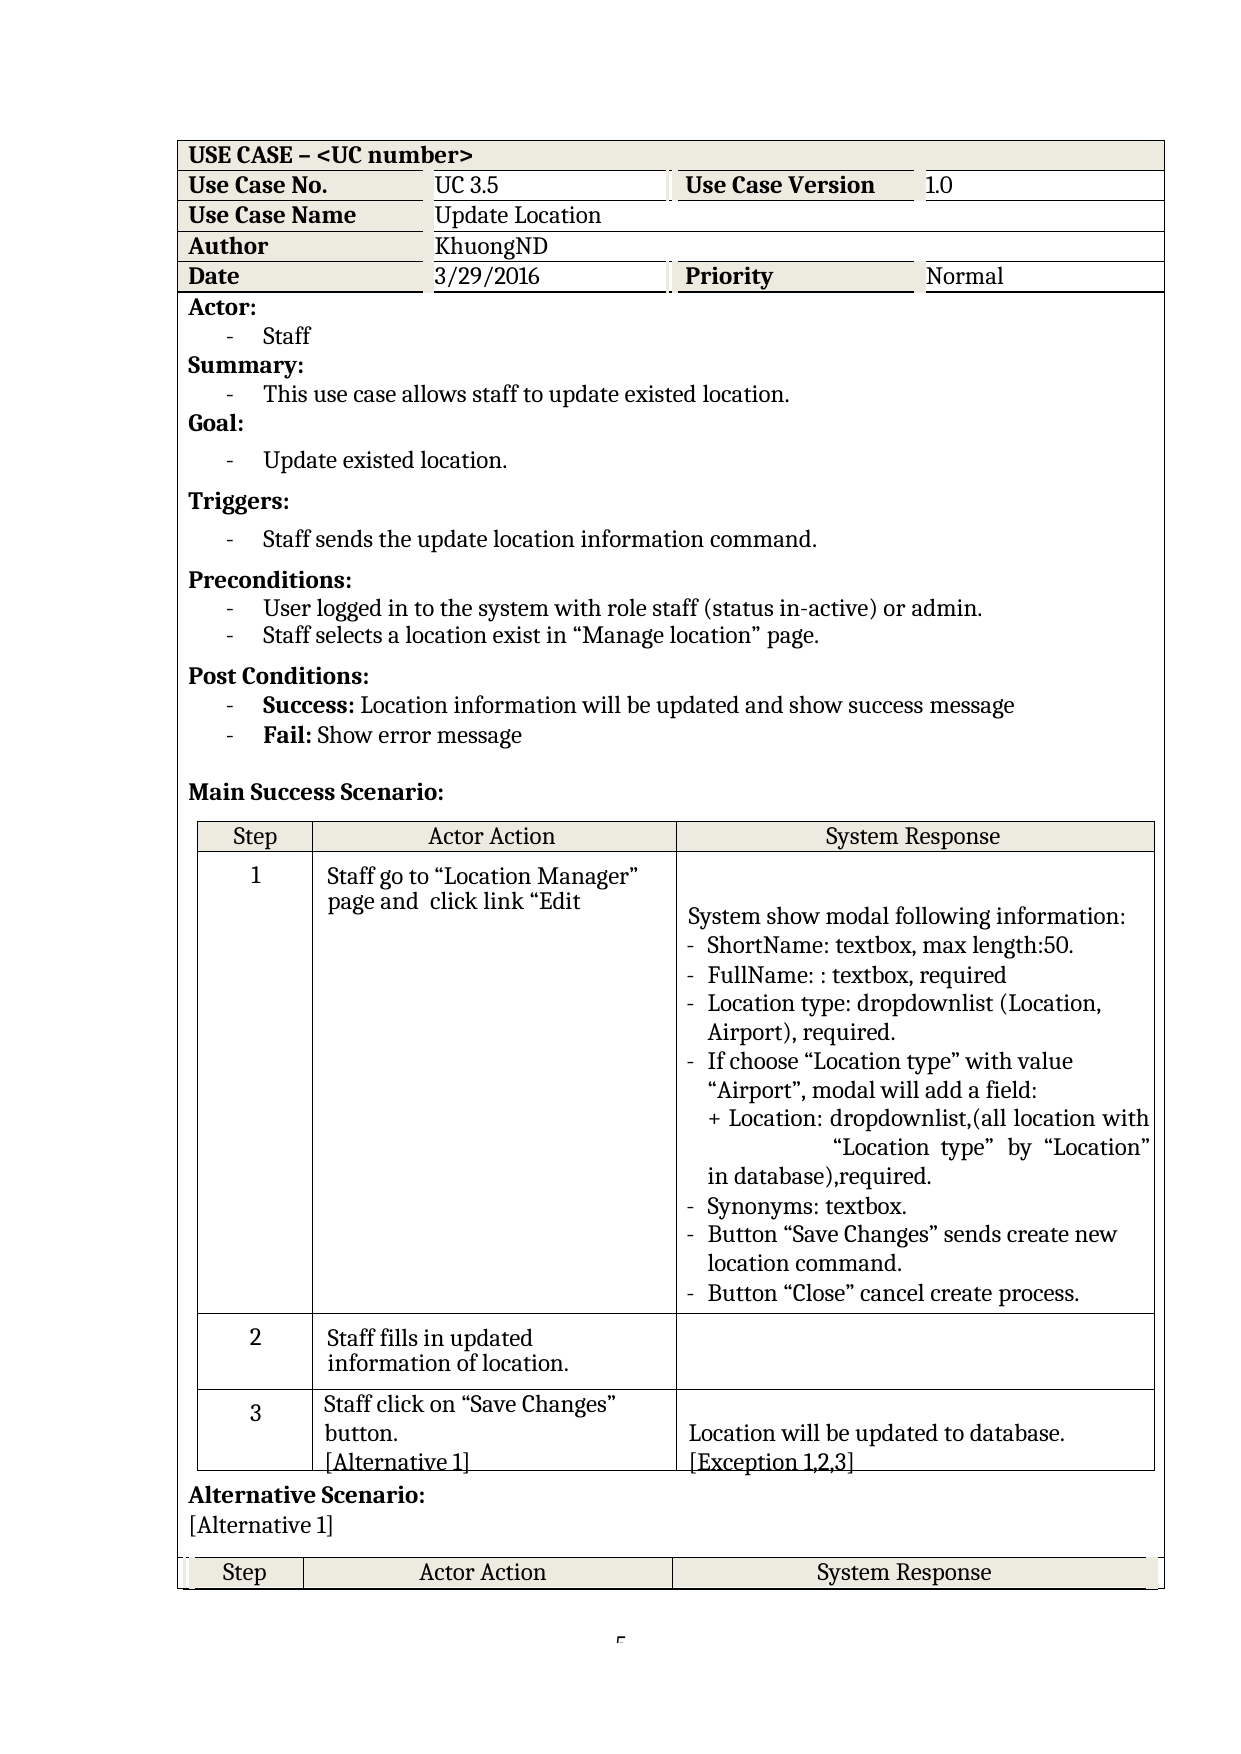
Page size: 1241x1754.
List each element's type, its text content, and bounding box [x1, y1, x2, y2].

table_cell 3/29/2016 [434, 262, 666, 291]
table_cell [178, 1558, 183, 1587]
table_cell Update Location [434, 201, 1164, 231]
table_cell [1158, 1558, 1164, 1587]
table_cell Step [195, 1558, 303, 1587]
table_cell Actor: Staff Summary: This use case allows staff to update existed location. Goal: Update existed location. Triggers: Staff sends the update location information command. Preconditions: User logged in to the system with role staff (status in-active) or admin. Staff selects a location exist in “Manage location” page. Post Conditions: Success: Location information will be updated and show success message Fail: Show error message Main Success Scenario: Alternative Scenario: [Alternative 1] [178, 293, 1164, 1557]
table_cell Priority [678, 262, 914, 291]
table_cell 1.0 [926, 171, 1164, 200]
table_cell Author [178, 232, 423, 261]
table_cell Date [178, 262, 423, 291]
table_cell KhuongND [434, 232, 1164, 261]
table_cell Use Case Version [678, 171, 914, 200]
table_cell Normal [926, 262, 1164, 291]
table_cell Use Case Name [178, 201, 423, 231]
table_cell System Response [673, 1558, 1146, 1587]
table_cell UC 3.5 [434, 171, 666, 200]
table_cell Actor Action [304, 1558, 672, 1587]
table_cell Use Case No. [178, 171, 423, 200]
table_header USE CASE – <UC number> [178, 141, 1164, 170]
